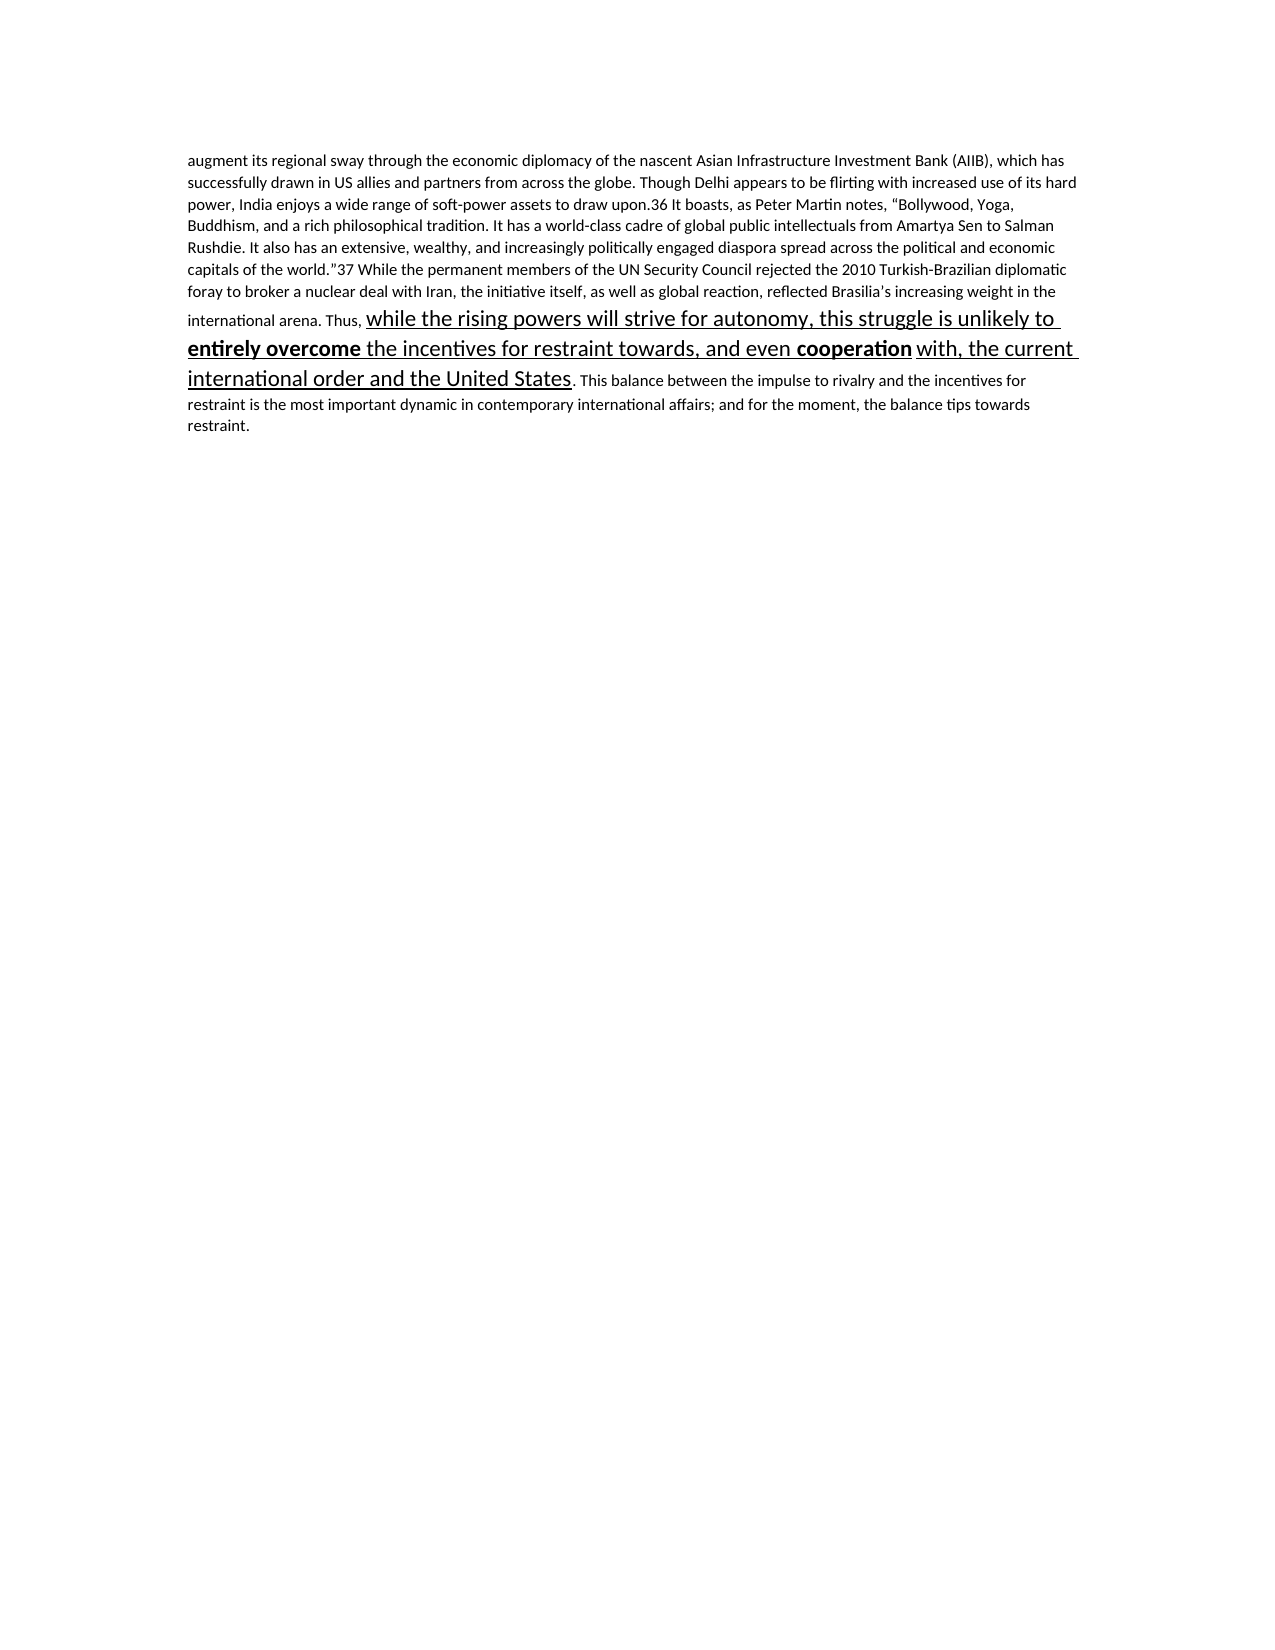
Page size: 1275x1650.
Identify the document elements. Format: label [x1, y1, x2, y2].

text [187, 150, 1087, 436]
